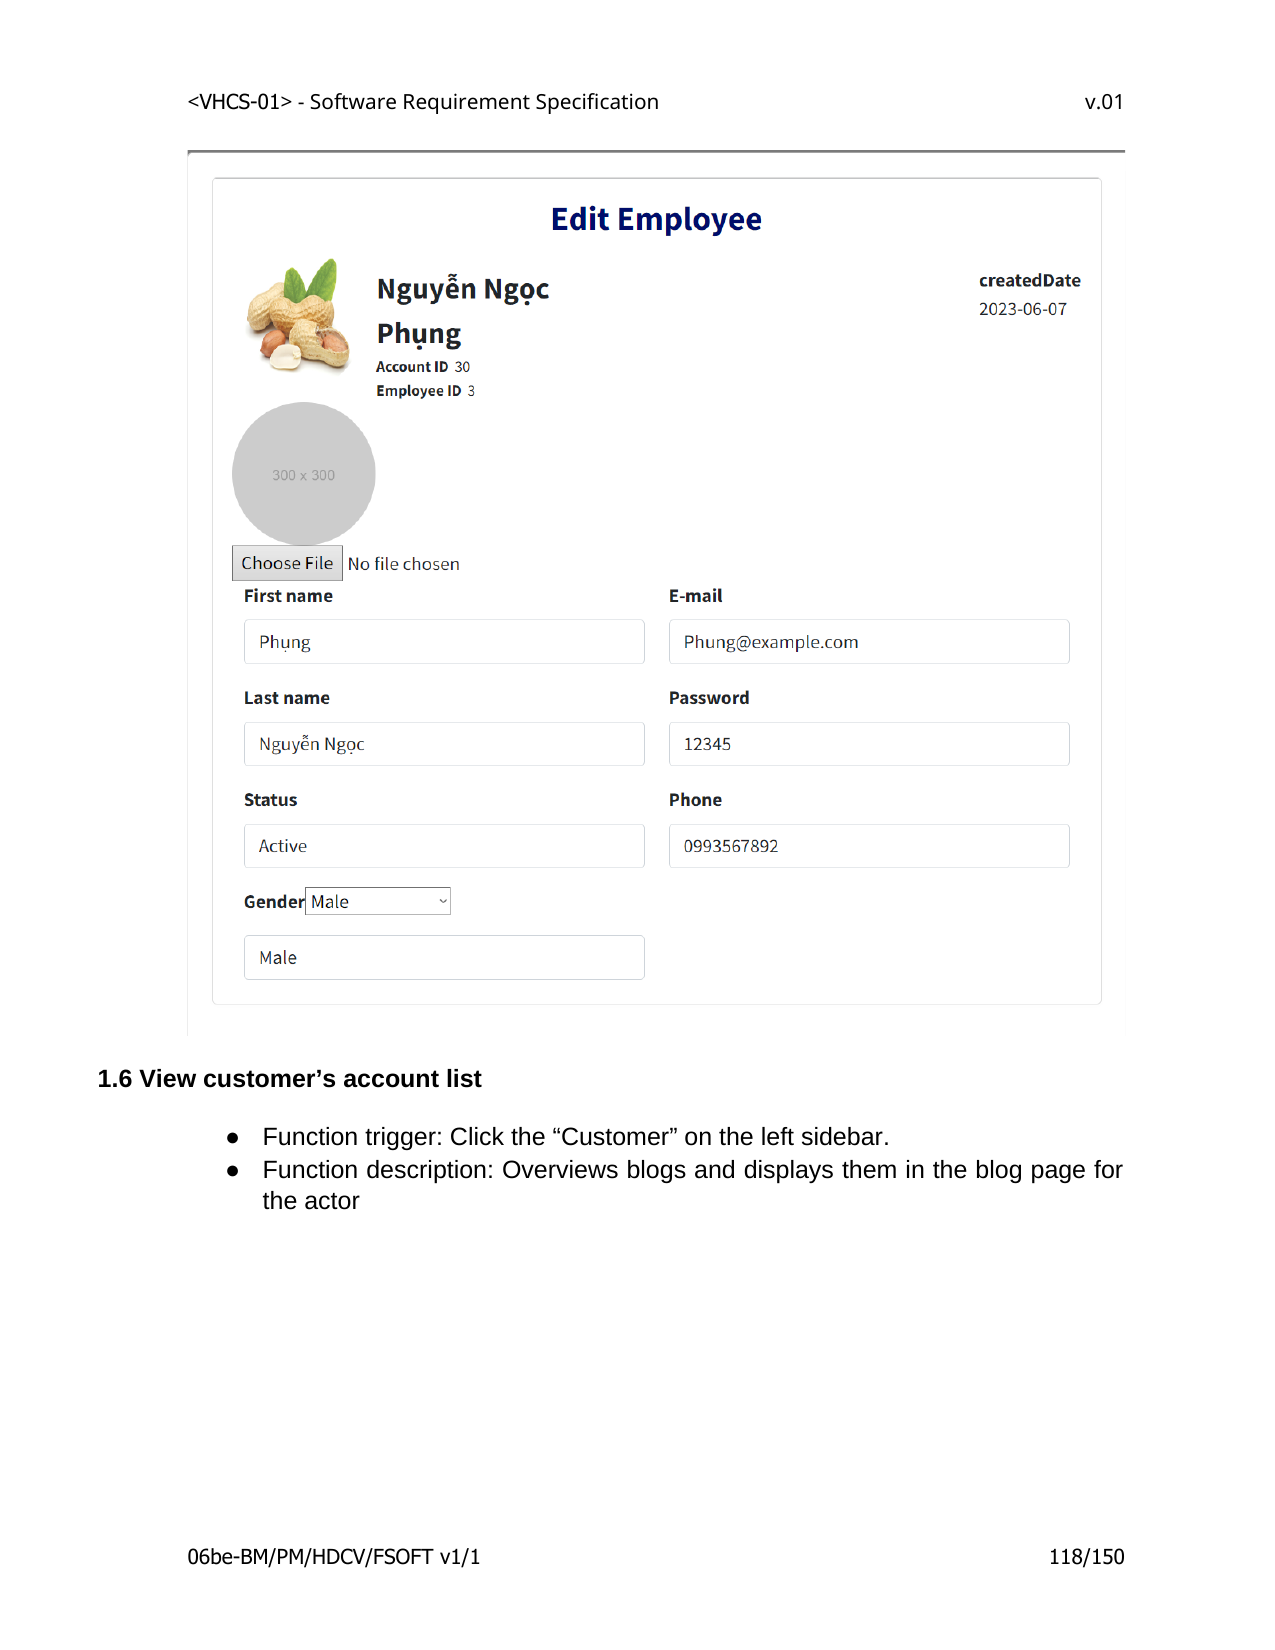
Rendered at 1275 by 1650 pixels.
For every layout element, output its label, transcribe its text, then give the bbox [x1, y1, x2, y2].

subtitle 1.6 View customer’s account list [97, 1064, 1125, 1093]
picture [187, 150, 1125, 1036]
list Function trigger: Click the “Customer” on the left sidebar. [225, 1122, 1125, 1151]
list Function description: Overviews blogs and displays them in the blog page for the actor [225, 1155, 1125, 1215]
